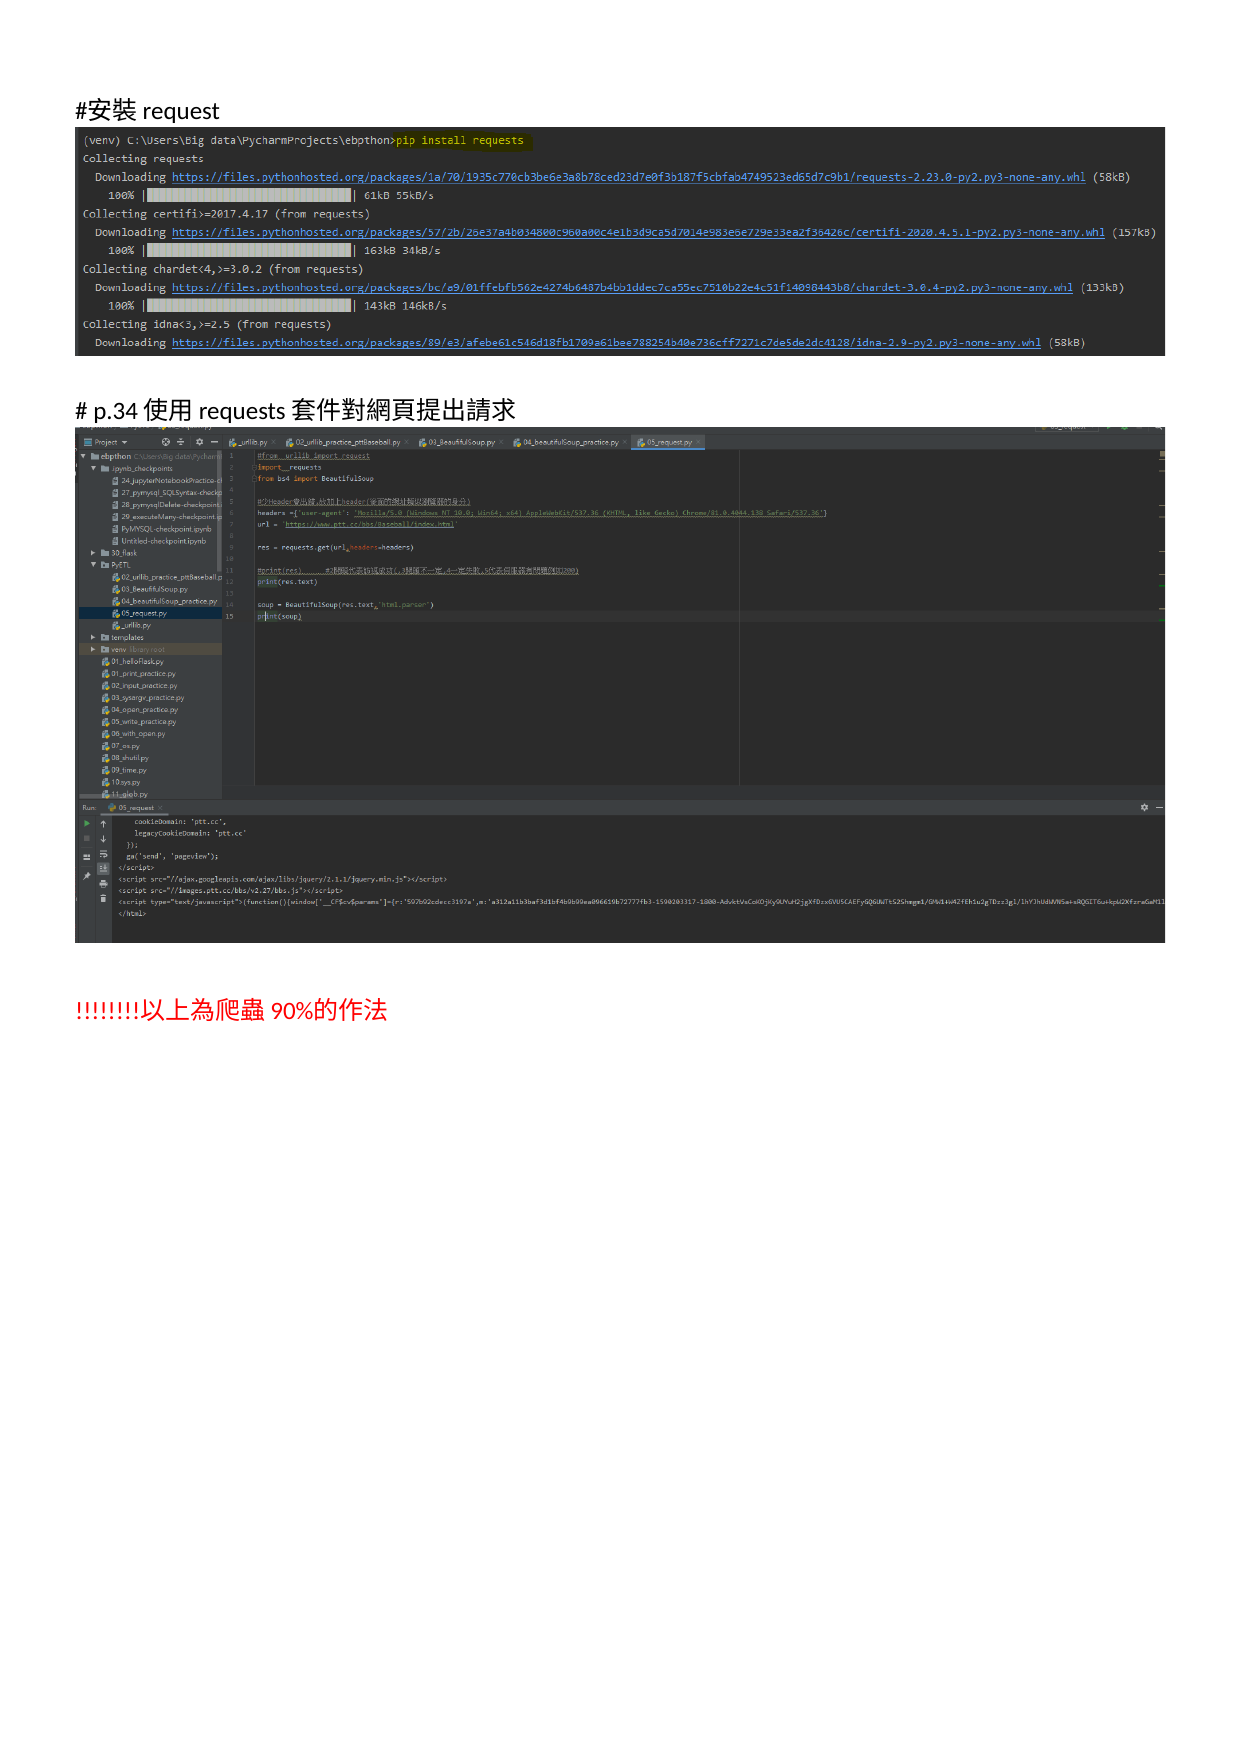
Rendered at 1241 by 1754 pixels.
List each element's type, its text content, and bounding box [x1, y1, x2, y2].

text #安裝request [75, 89, 1165, 127]
text # p.34 使用requests套件對網頁提出請求 [75, 389, 1165, 427]
picture [75, 127, 1166, 356]
text !!!!!!!!以上為爬蟲90%的作法 [75, 989, 1165, 1027]
picture [75, 427, 1166, 943]
